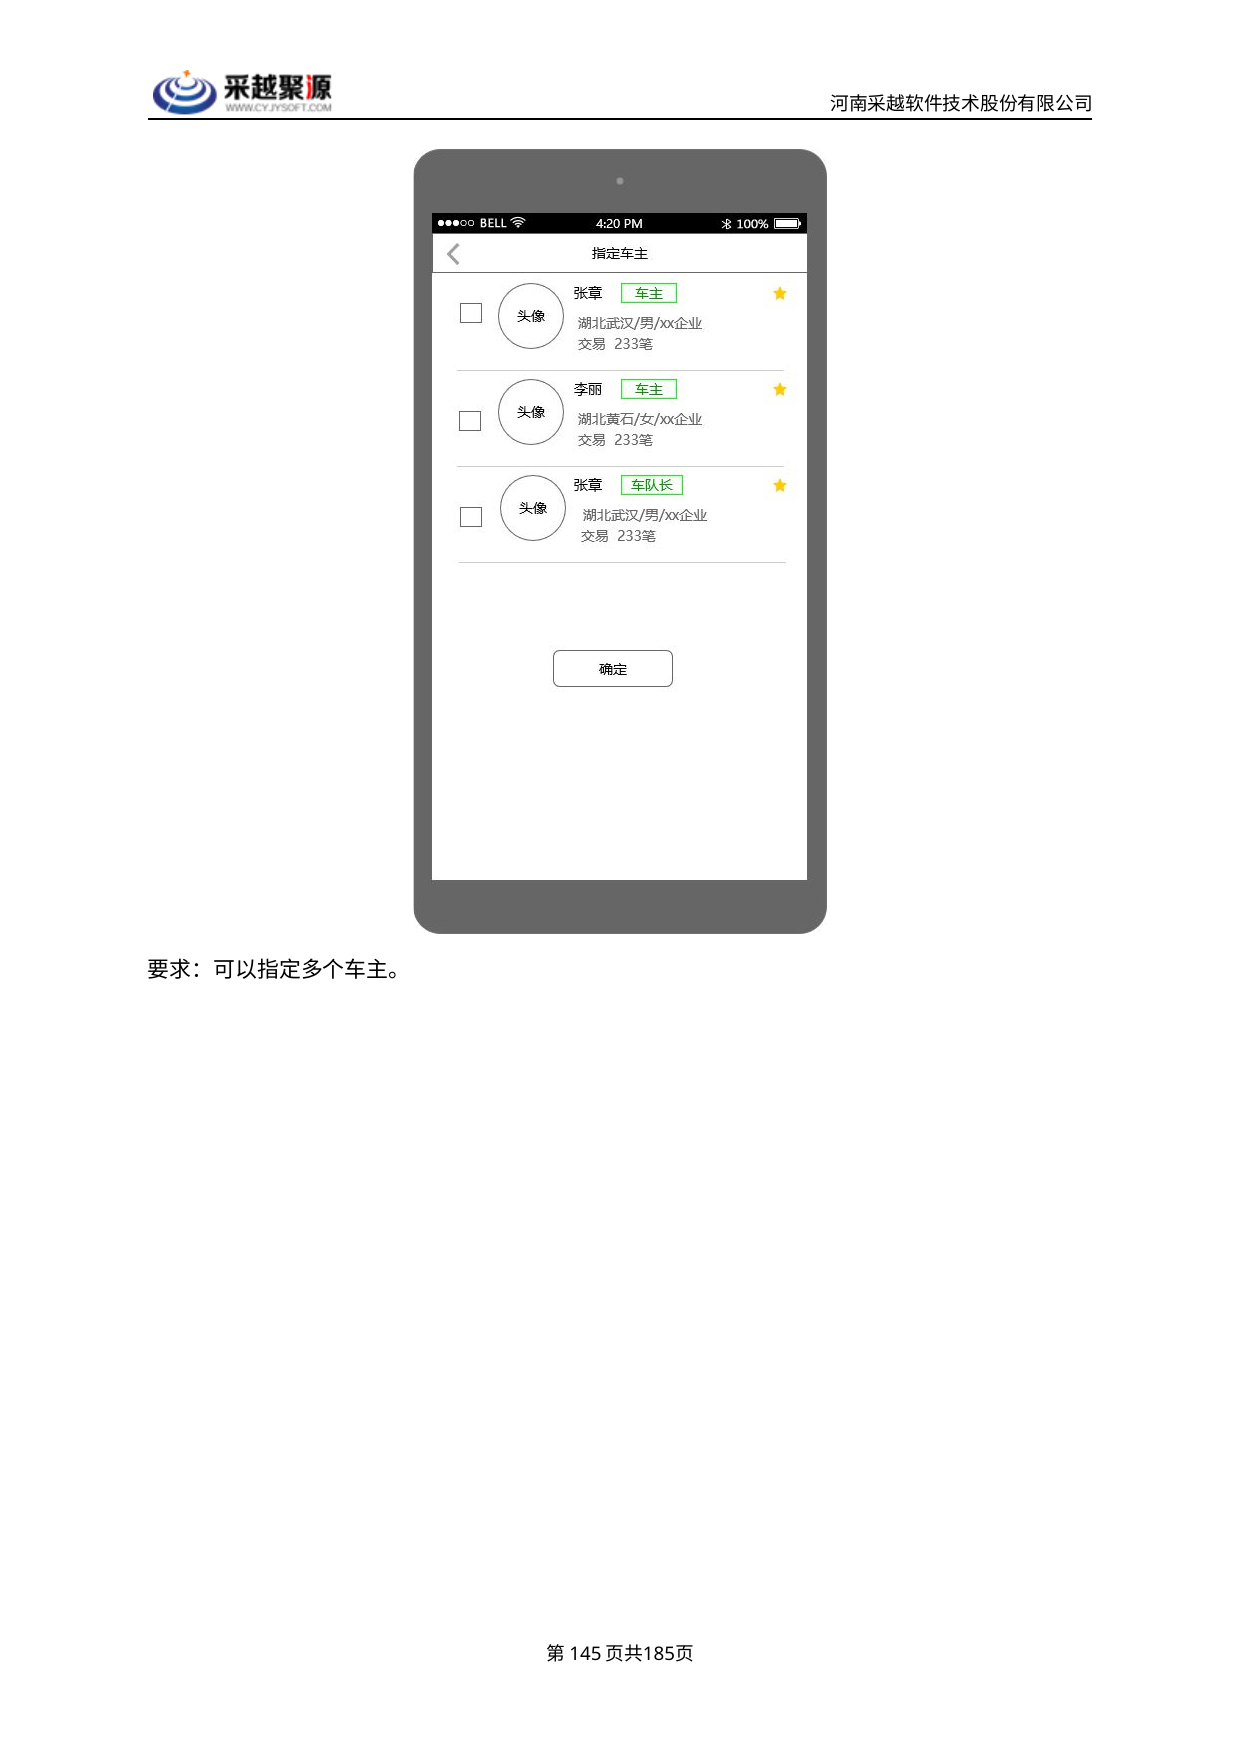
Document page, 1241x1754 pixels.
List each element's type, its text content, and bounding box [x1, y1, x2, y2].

picture [413, 149, 827, 934]
text 要求：可以指定多个车主。 [148, 938, 1092, 998]
picture [153, 70, 333, 118]
